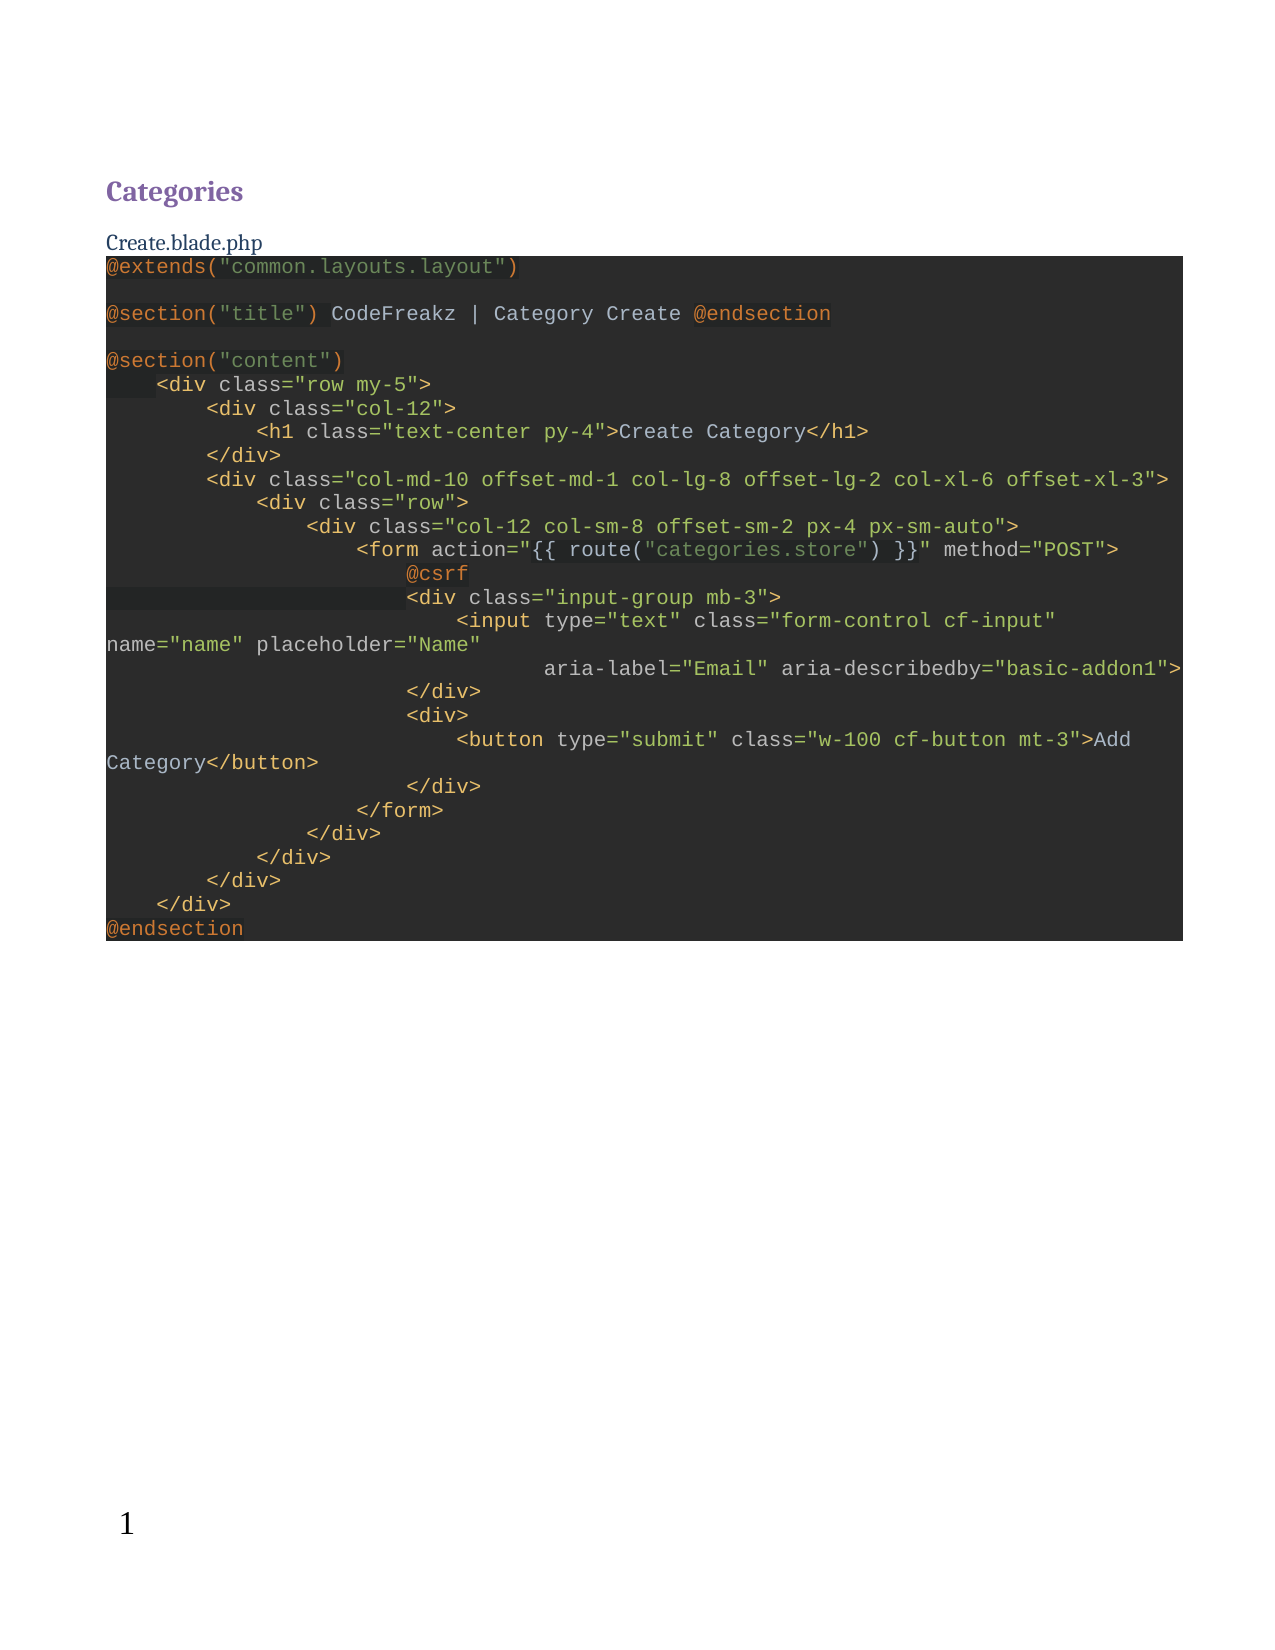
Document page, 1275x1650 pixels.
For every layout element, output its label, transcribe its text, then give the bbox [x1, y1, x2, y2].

subtitle Categories [106, 175, 1183, 208]
subtitle Create.blade.php [106, 229, 1183, 256]
text @extends("common.layouts.layout") @section("title") CodeFreakz | Category Create @endsection @section("content") <div class="row my-5"> <div class="col-12"> <h1 class="text-center py-4">Create Category</h1> </div> <div class="col-md-10 offset-md-1 col-lg-8 offset-lg-2 col-xl-6 offset-xl-3"> <div class="row"> <div class="col-12 col-sm-8 offset-sm-2 px-4 px-sm-auto"> <form action="{{ route("categories.store") }}" method="POST"> @csrf <div class="input-group mb-3"> <input type="text" class="form-control cf-input" name="name" placeholder="Name" aria-label="Email" aria-describedby="basic-addon1"> </div> <div> <button type="submit" class="w-100 cf-button mt-3">Add Category</button> </div> </form> </div> </div> </div> </div> @endsection [106, 256, 1183, 941]
